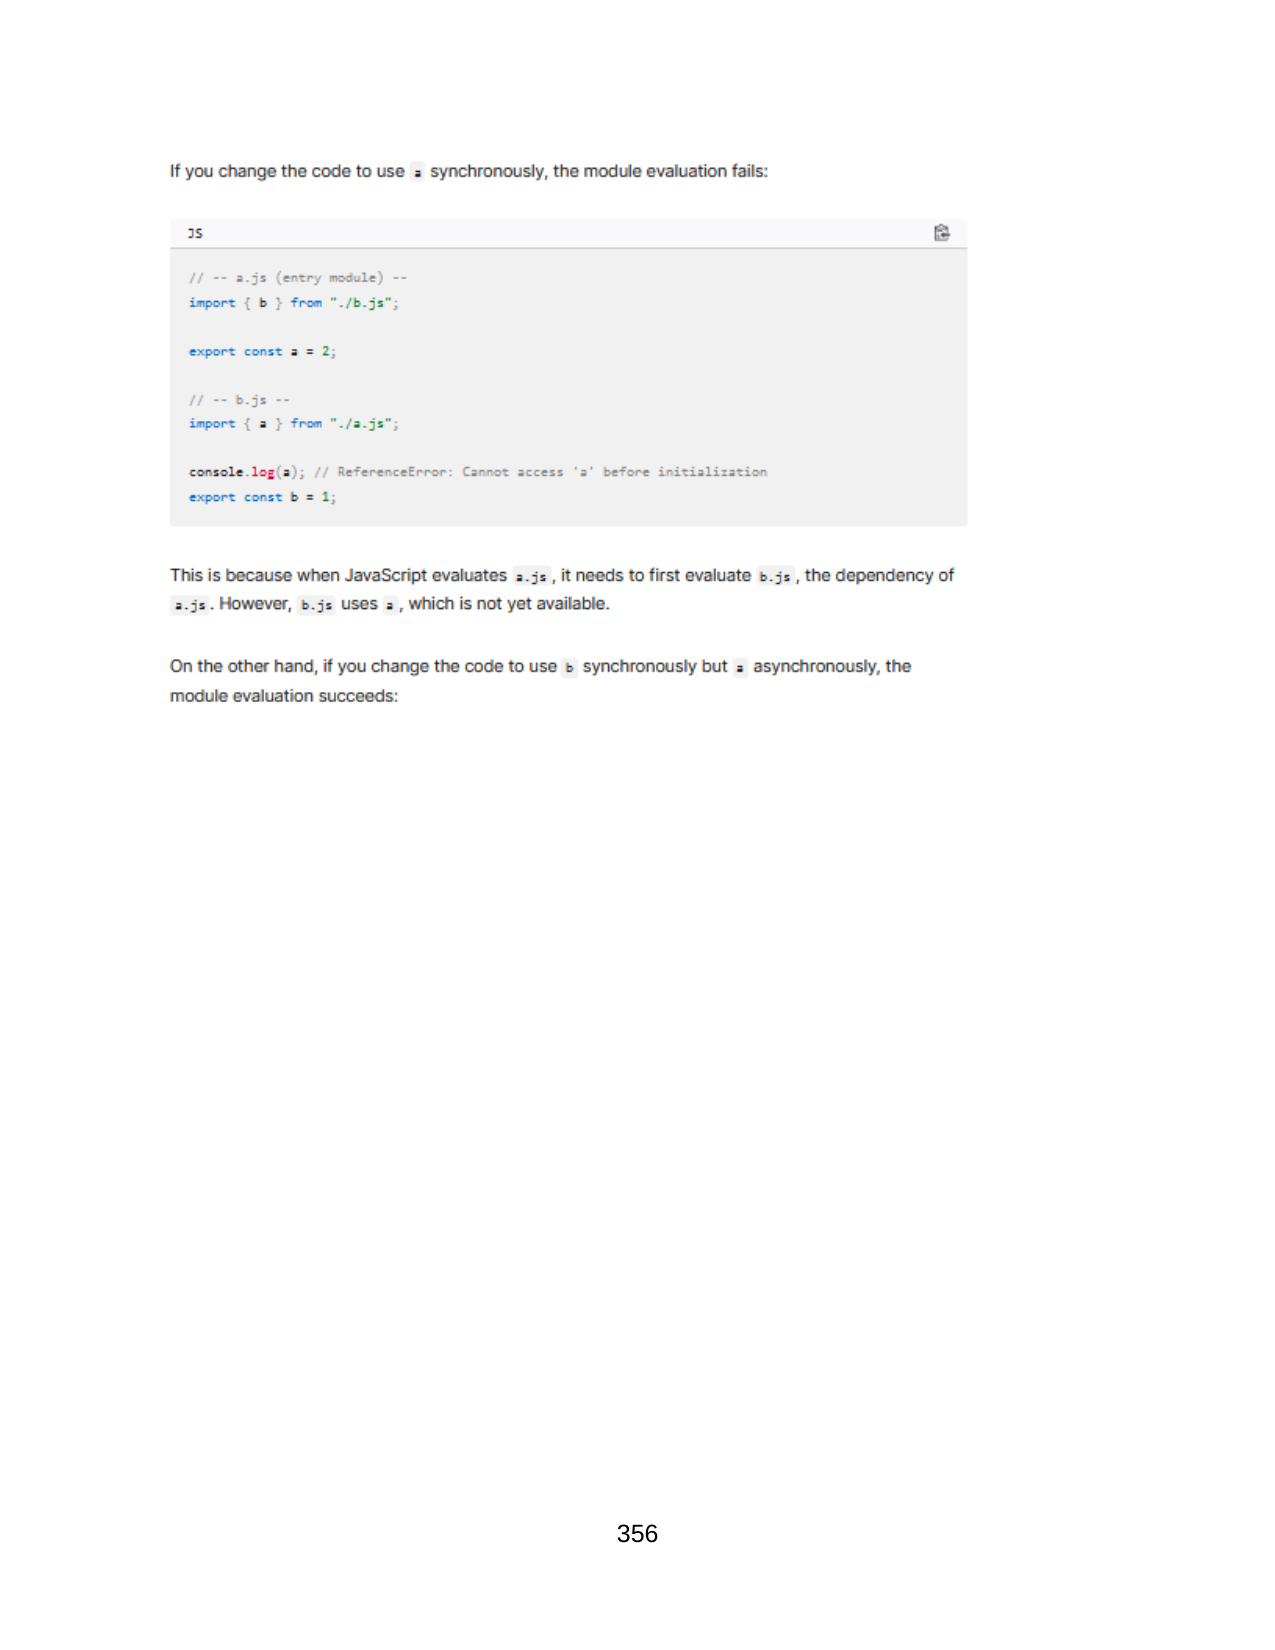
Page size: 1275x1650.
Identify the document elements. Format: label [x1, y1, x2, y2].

picture [150, 150, 988, 713]
